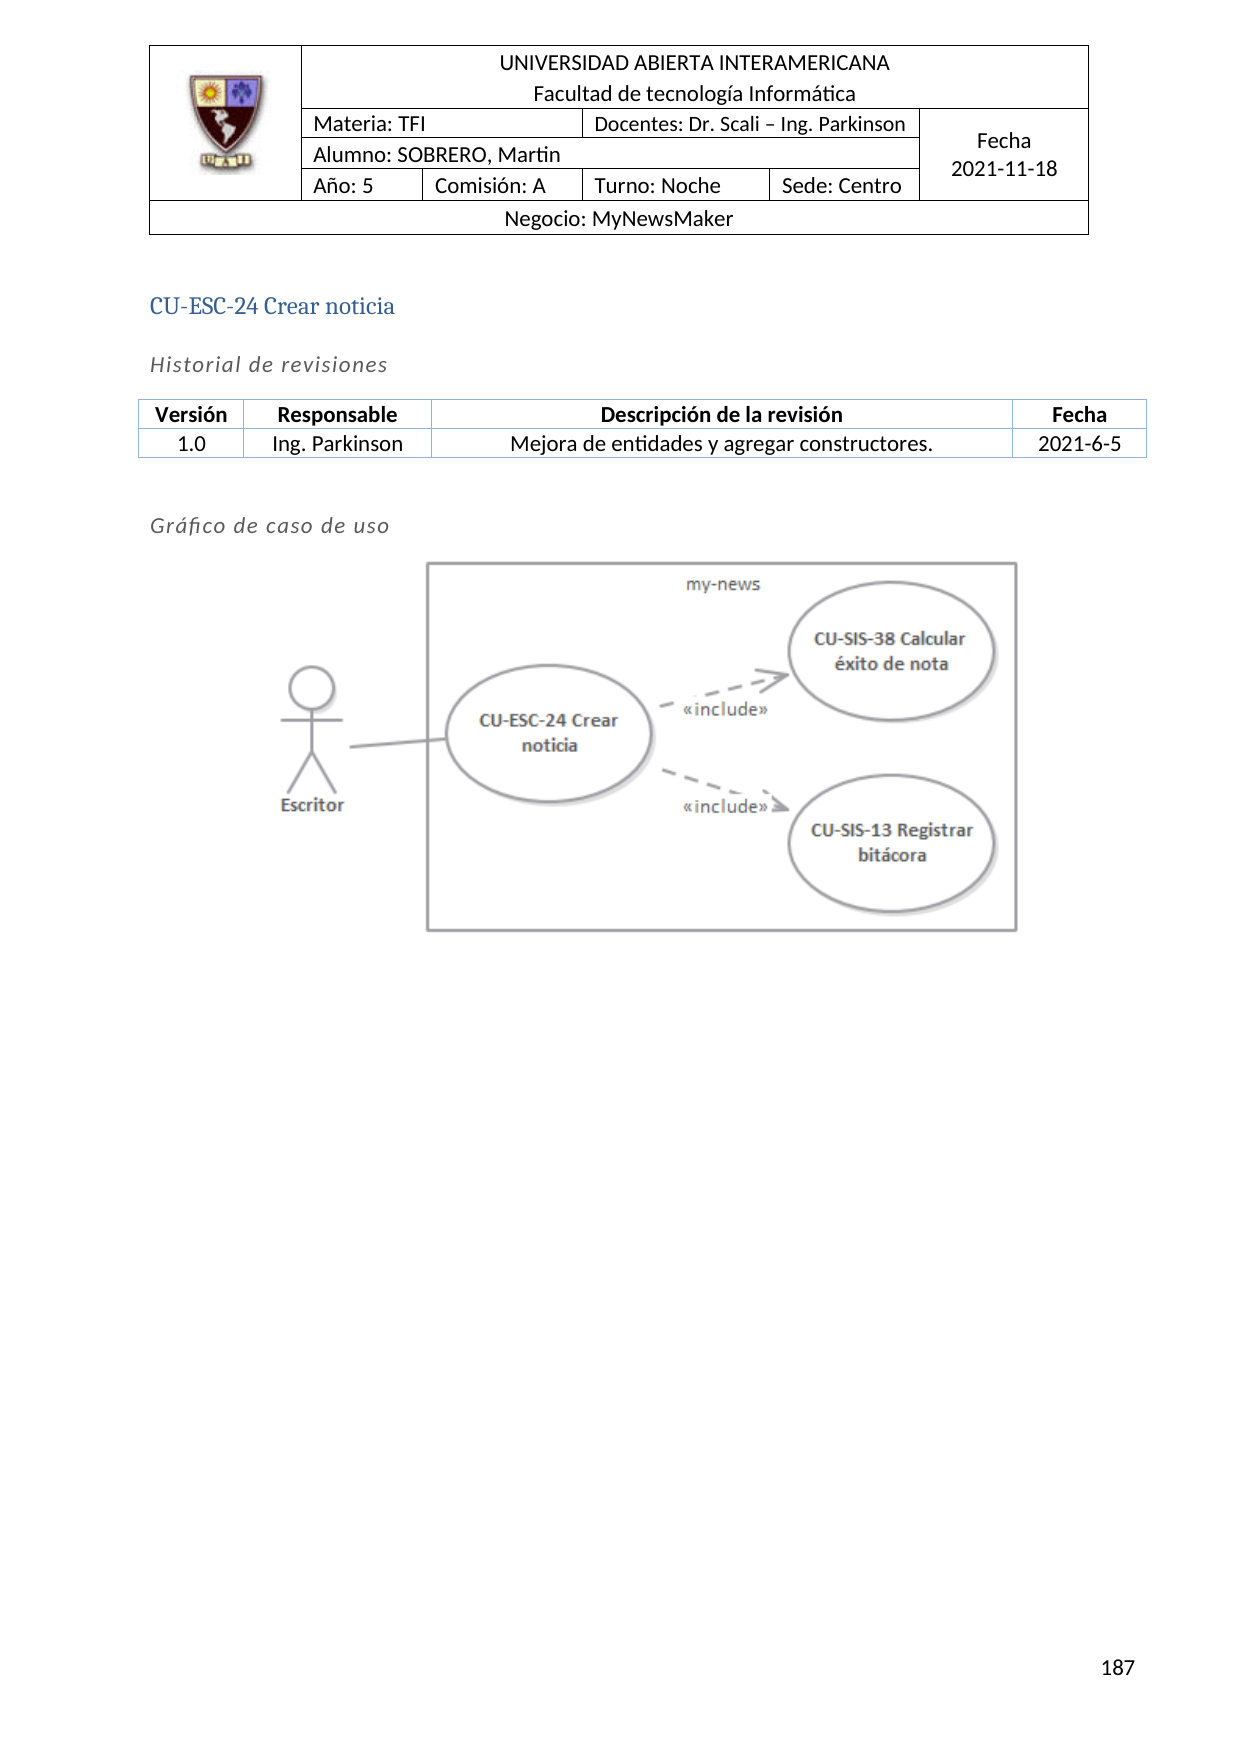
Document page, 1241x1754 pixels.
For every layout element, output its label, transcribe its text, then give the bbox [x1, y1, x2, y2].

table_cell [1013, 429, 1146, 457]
picture [175, 67, 276, 180]
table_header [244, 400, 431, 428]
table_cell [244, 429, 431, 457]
subtitle Historial de revisiones [150, 350, 1135, 378]
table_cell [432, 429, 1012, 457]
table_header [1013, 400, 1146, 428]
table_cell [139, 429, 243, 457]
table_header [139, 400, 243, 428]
subtitle Gráfico de caso de uso [150, 511, 1135, 539]
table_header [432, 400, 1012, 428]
subtitle CU-ESC-24 Crear noticia [150, 292, 1135, 321]
picture [262, 559, 1024, 937]
